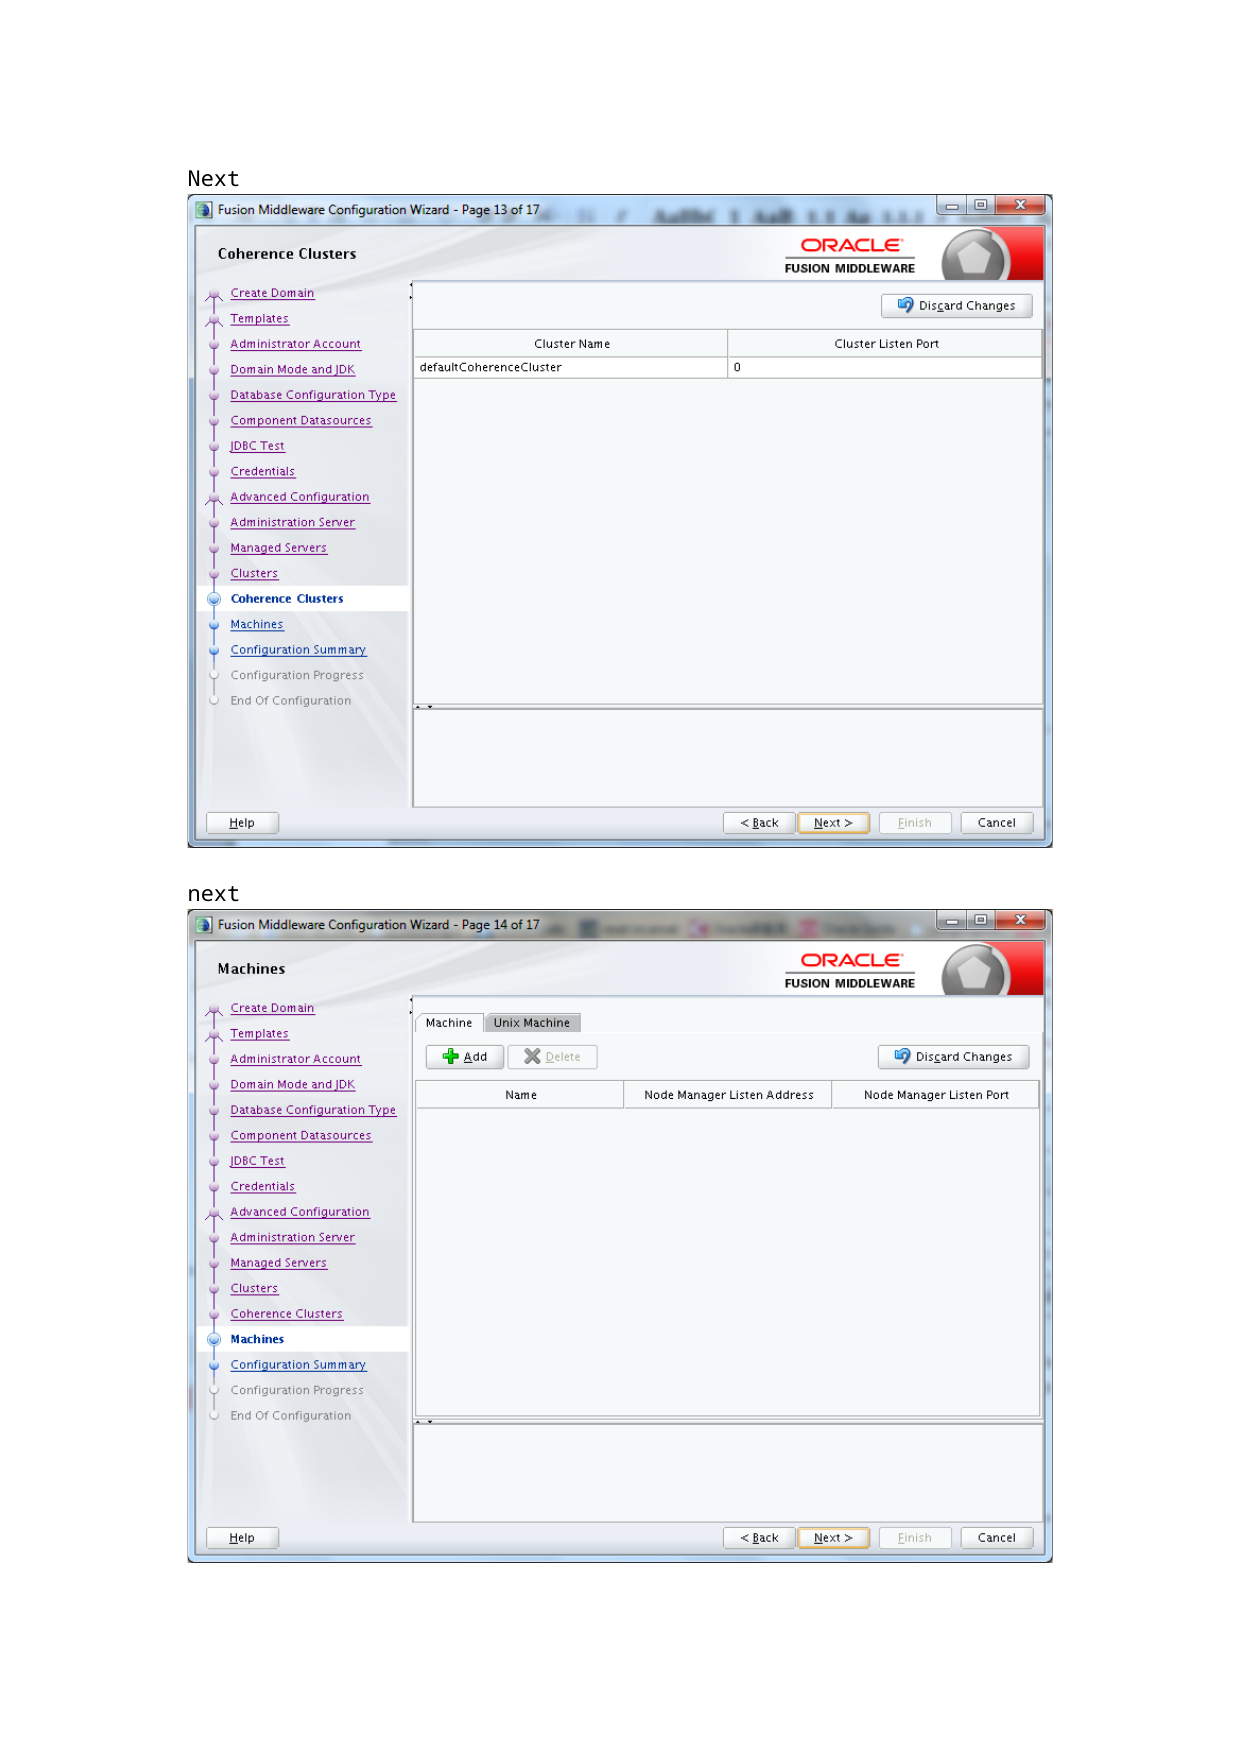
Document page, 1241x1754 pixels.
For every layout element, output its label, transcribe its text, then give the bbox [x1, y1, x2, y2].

text Next [187, 162, 1053, 194]
picture [187, 194, 1053, 848]
picture [187, 909, 1053, 1563]
text next [187, 877, 1053, 909]
